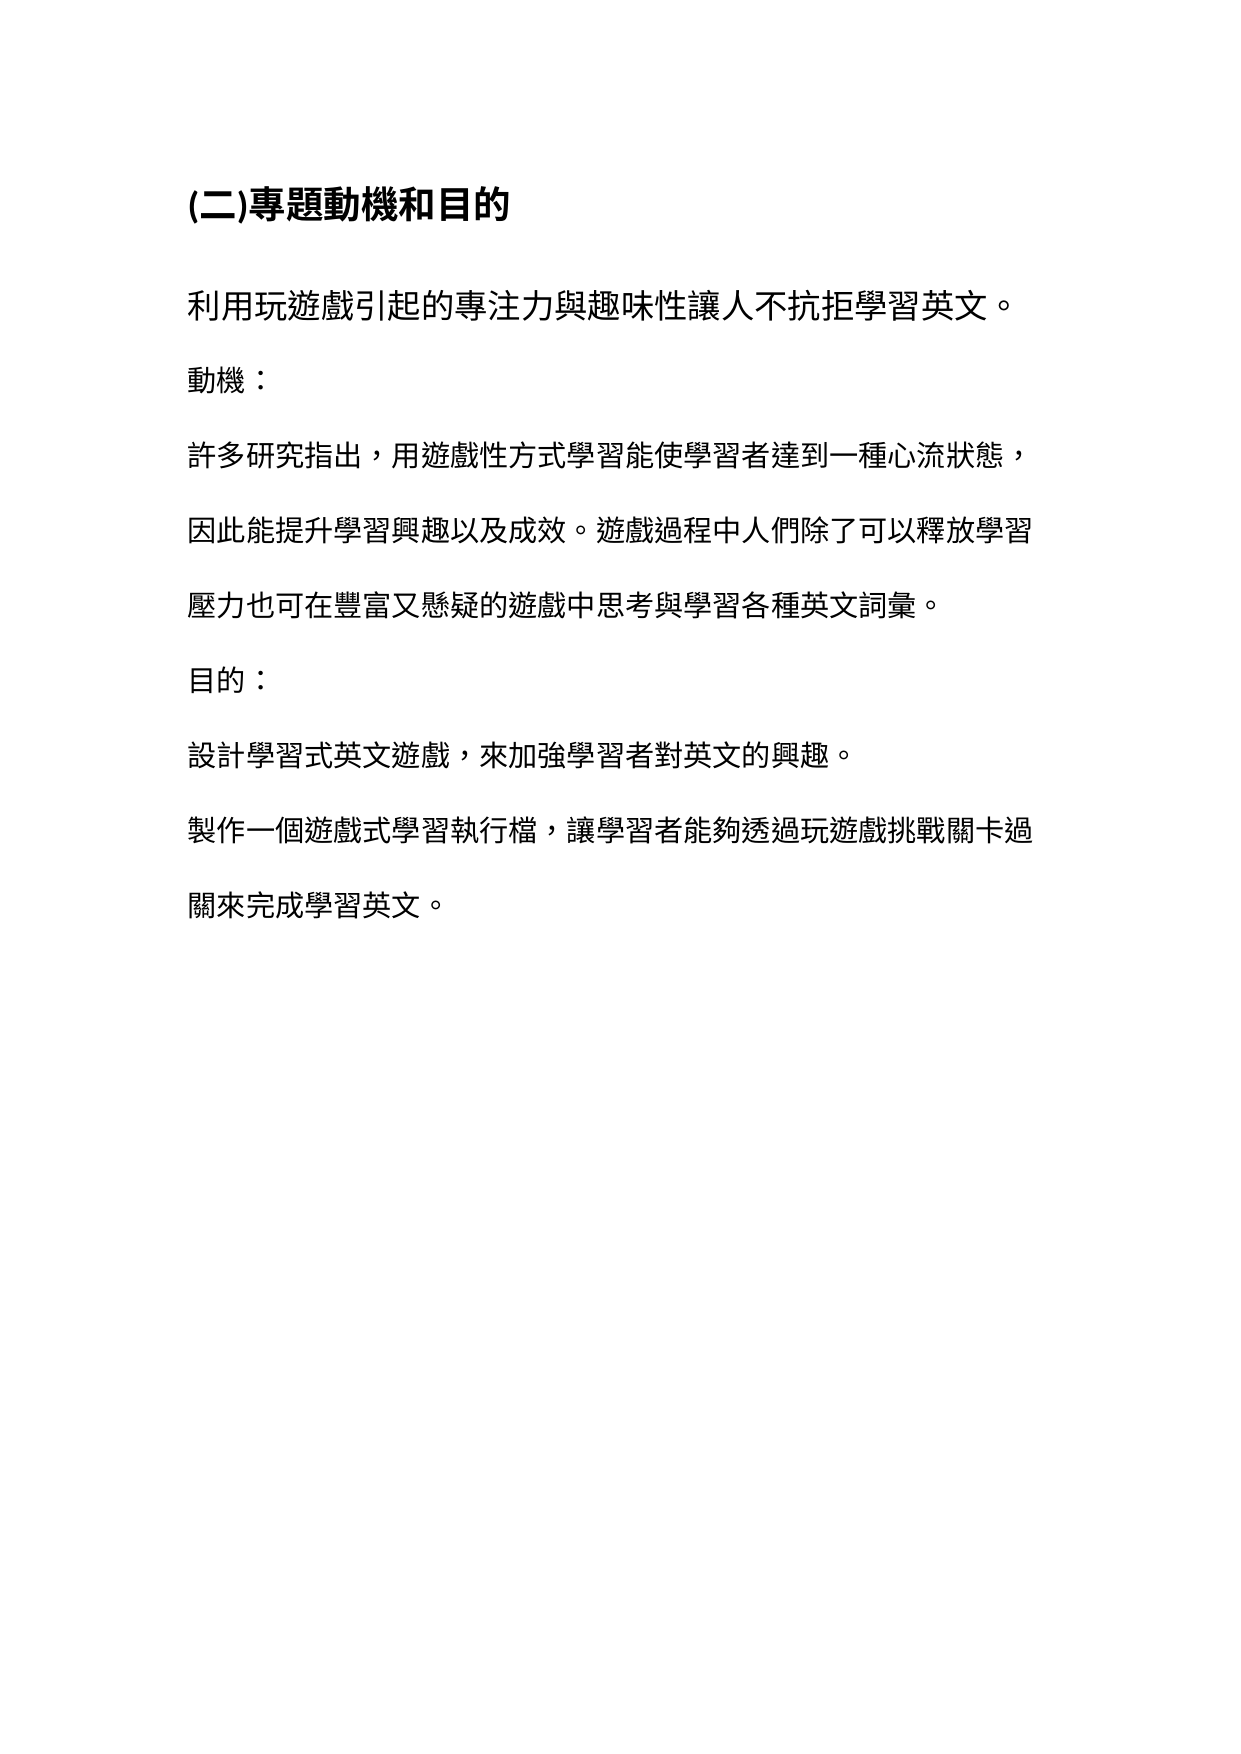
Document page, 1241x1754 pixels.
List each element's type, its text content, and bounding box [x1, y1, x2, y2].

text (二)專題動機和目的 [187, 164, 1053, 239]
text 製作一個遊戲式學習執行檔，讓學習者能夠透過玩遊戲挑戰關卡過關來完成學習英文。 [187, 792, 1053, 942]
text 許多研究指出，用遊戲性方式學習能使學習者達到一種心流狀態，因此能提升學習興趣以及成效。遊戲過程中人們除了可以釋放學習壓力也可在豐富又懸疑的遊戲中思考與學習各種英文詞彙。 [187, 417, 1053, 642]
text 設計學習式英文遊戲，來加強學習者對英文的興趣。 [187, 717, 1053, 792]
text 利用玩遊戲引起的專注力與趣味性讓人不抗拒學習英文。 [187, 267, 1053, 342]
text 目的： [187, 642, 1053, 717]
text 動機： [187, 342, 1053, 417]
